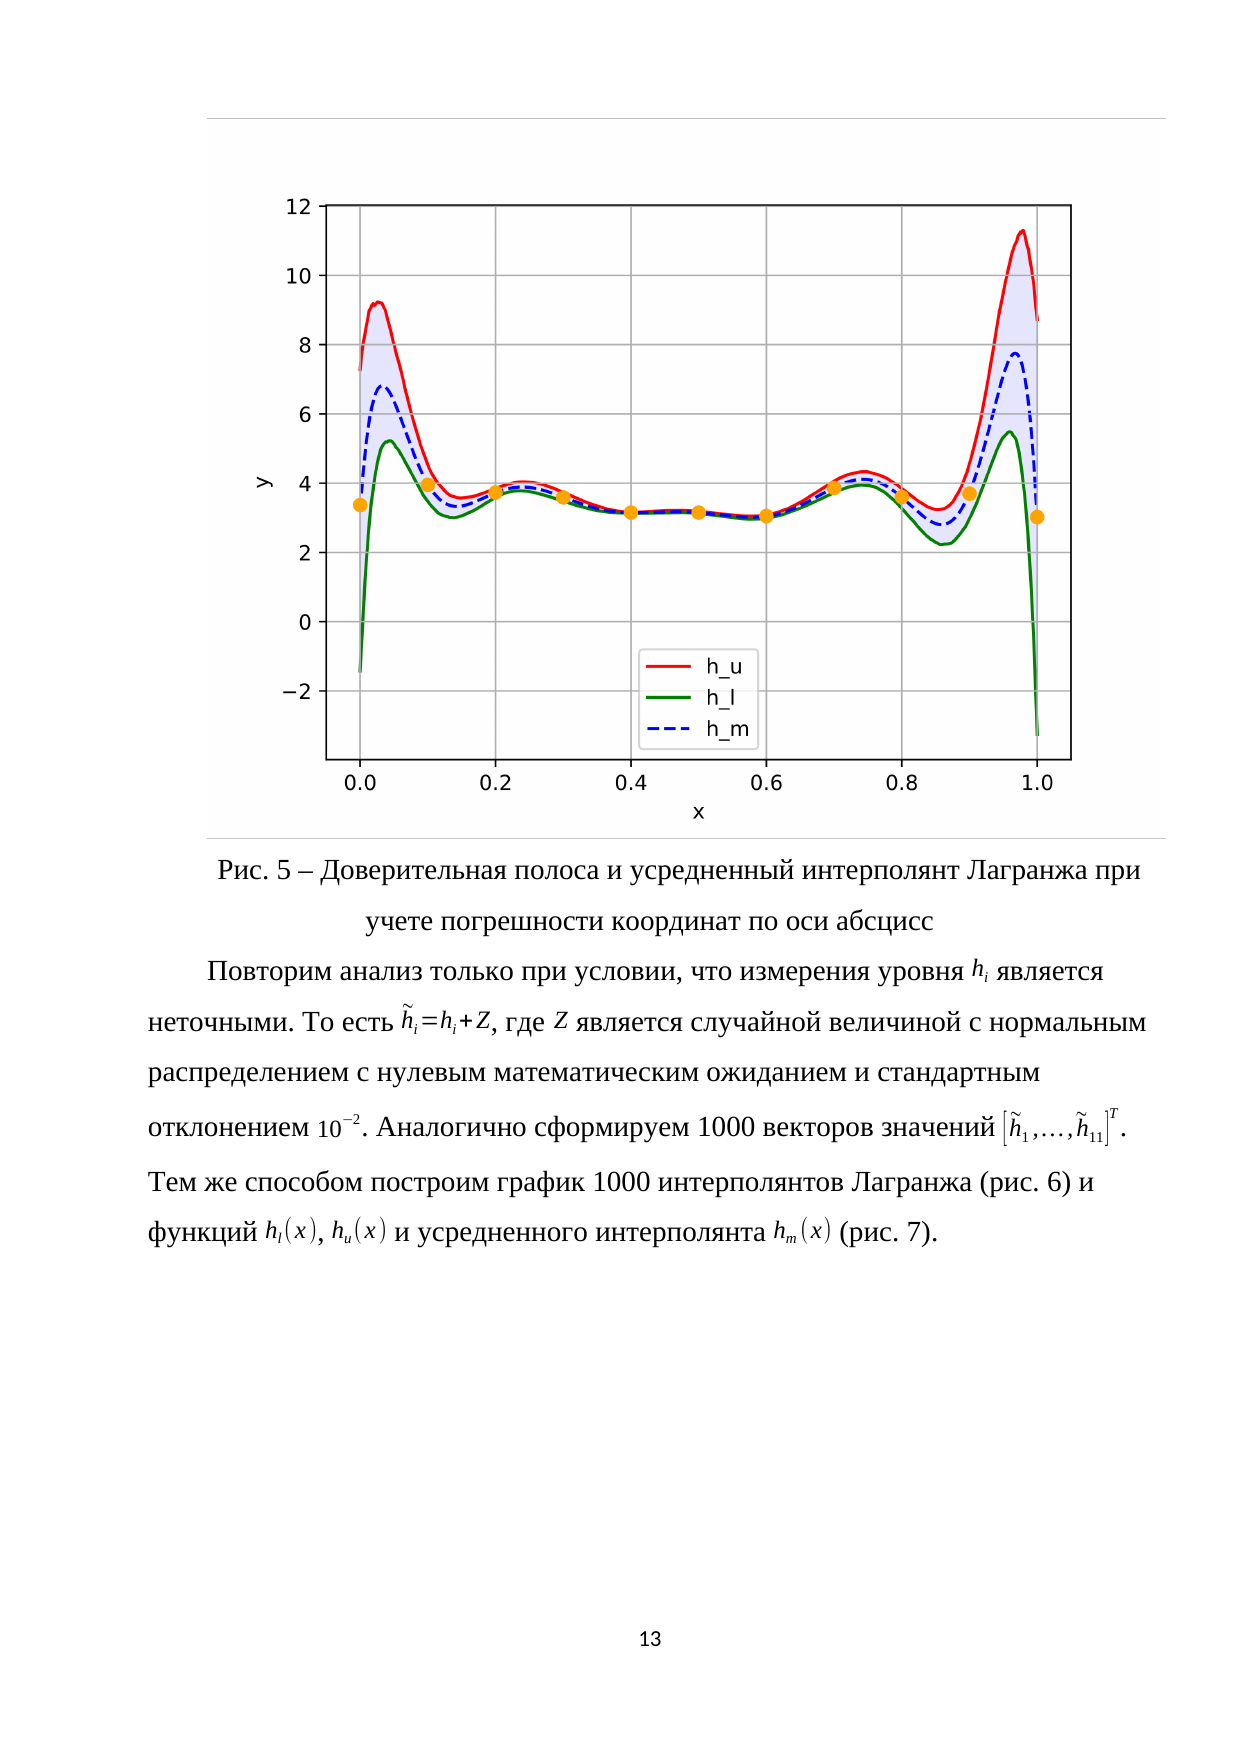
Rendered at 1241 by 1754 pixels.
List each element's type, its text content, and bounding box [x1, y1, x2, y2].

picture [206, 118, 1167, 839]
text Рис. 5 – Доверительная полоса и усредненный интерполянт Лагранжа при учете погрешности координат по оси абсцисс [148, 852, 1152, 936]
text Повторим анализ только при условии, что измерения уровня является неточными. То есть , где является случайной величиной с нормальным распределением с нулевым математическим ожиданием и стандартным отклонением . Аналогично сформируем 1000 векторов значений . Тем же способом построим график 1000 интерполянтов Лагранжа (рис. 6) и функций , и усредненного интерполянта (рис. 7). [148, 953, 1152, 1248]
